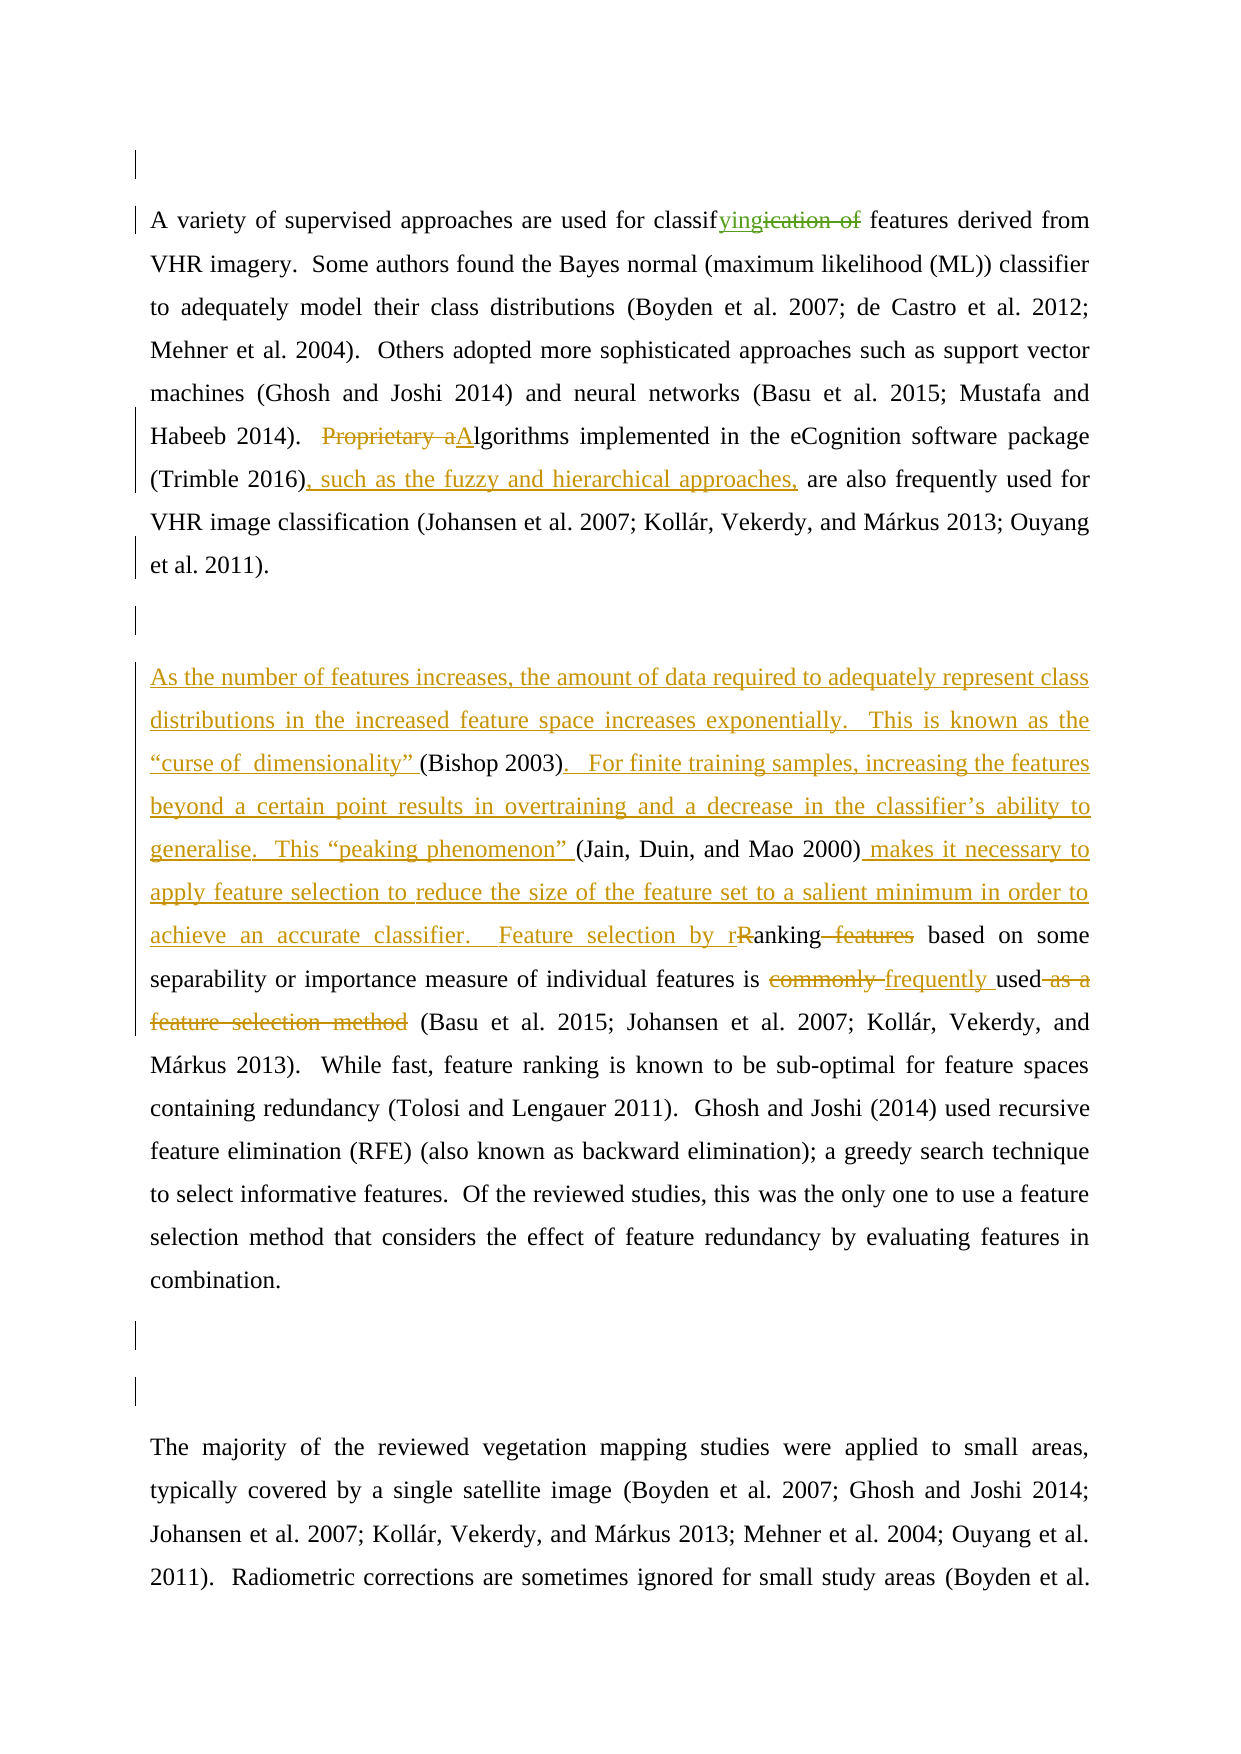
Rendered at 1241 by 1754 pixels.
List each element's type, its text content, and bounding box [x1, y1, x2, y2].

text A variety of supervised approaches are used for classif features derived from VHR imagery. Some authors found the Bayes normal (maximum likelihood (ML)) classifier to adequately model their class distributions (Boyden et al. 2007; de Castro et al. 2012; Mehner et al. 2004). Others adopted more sophisticated approaches such as support vector machines (Ghosh and Joshi 2014) and neural networks (Basu et al. 2015; Mustafa and Habeeb 2014). lgorithms implemented in the eCognition software package (Trimble 2016) are also frequently used for VHR image classification (Johansen et al. 2007; Kollár, Vekerdy, and Márkus 2013; Ouyang et al. 2011). [150, 206, 1090, 579]
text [150, 1432, 1090, 1591]
text (Bishop 2003)(Jain, Duin, and Mao 2000)anking based on some separability or importance measure of individual features is used (Basu et al. 2015; Johansen et al. 2007; Kollár, Vekerdy, and Márkus 2013). While fast, feature ranking is known to be sub-optimal for feature spaces containing redundancy (Tolosi and Lengauer 2011). Ghosh and Joshi (2014) used recursive feature elimination (RFE) (also known as backward elimination); a greedy search technique to select informative features. Of the reviewed studies, this was the only one to use a feature selection method that considers the effect of feature redundancy by evaluating features in combination. [150, 662, 1090, 730]
text (Bishop 2003)(Jain, Duin, and Mao 2000)anking based on some separability or importance measure of individual features is used (Basu et al. 2015; Johansen et al. 2007; Kollár, Vekerdy, and Márkus 2013). While fast, feature ranking is known to be sub-optimal for feature spaces containing redundancy (Tolosi and Lengauer 2011). Ghosh and Joshi (2014) used recursive feature elimination (RFE) (also known as backward elimination); a greedy search technique to select informative features. Of the reviewed studies, this was the only one to use a feature selection method that considers the effect of feature redundancy by evaluating features in combination. [150, 731, 1090, 816]
text (Bishop 2003)(Jain, Duin, and Mao 2000)anking based on some separability or importance measure of individual features is used (Basu et al. 2015; Johansen et al. 2007; Kollár, Vekerdy, and Márkus 2013). While fast, feature ranking is known to be sub-optimal for feature spaces containing redundancy (Tolosi and Lengauer 2011). Ghosh and Joshi (2014) used recursive feature elimination (RFE) (also known as backward elimination); a greedy search technique to select informative features. Of the reviewed studies, this was the only one to use a feature selection method that considers the effect of feature redundancy by evaluating features in combination. [150, 818, 1090, 1294]
